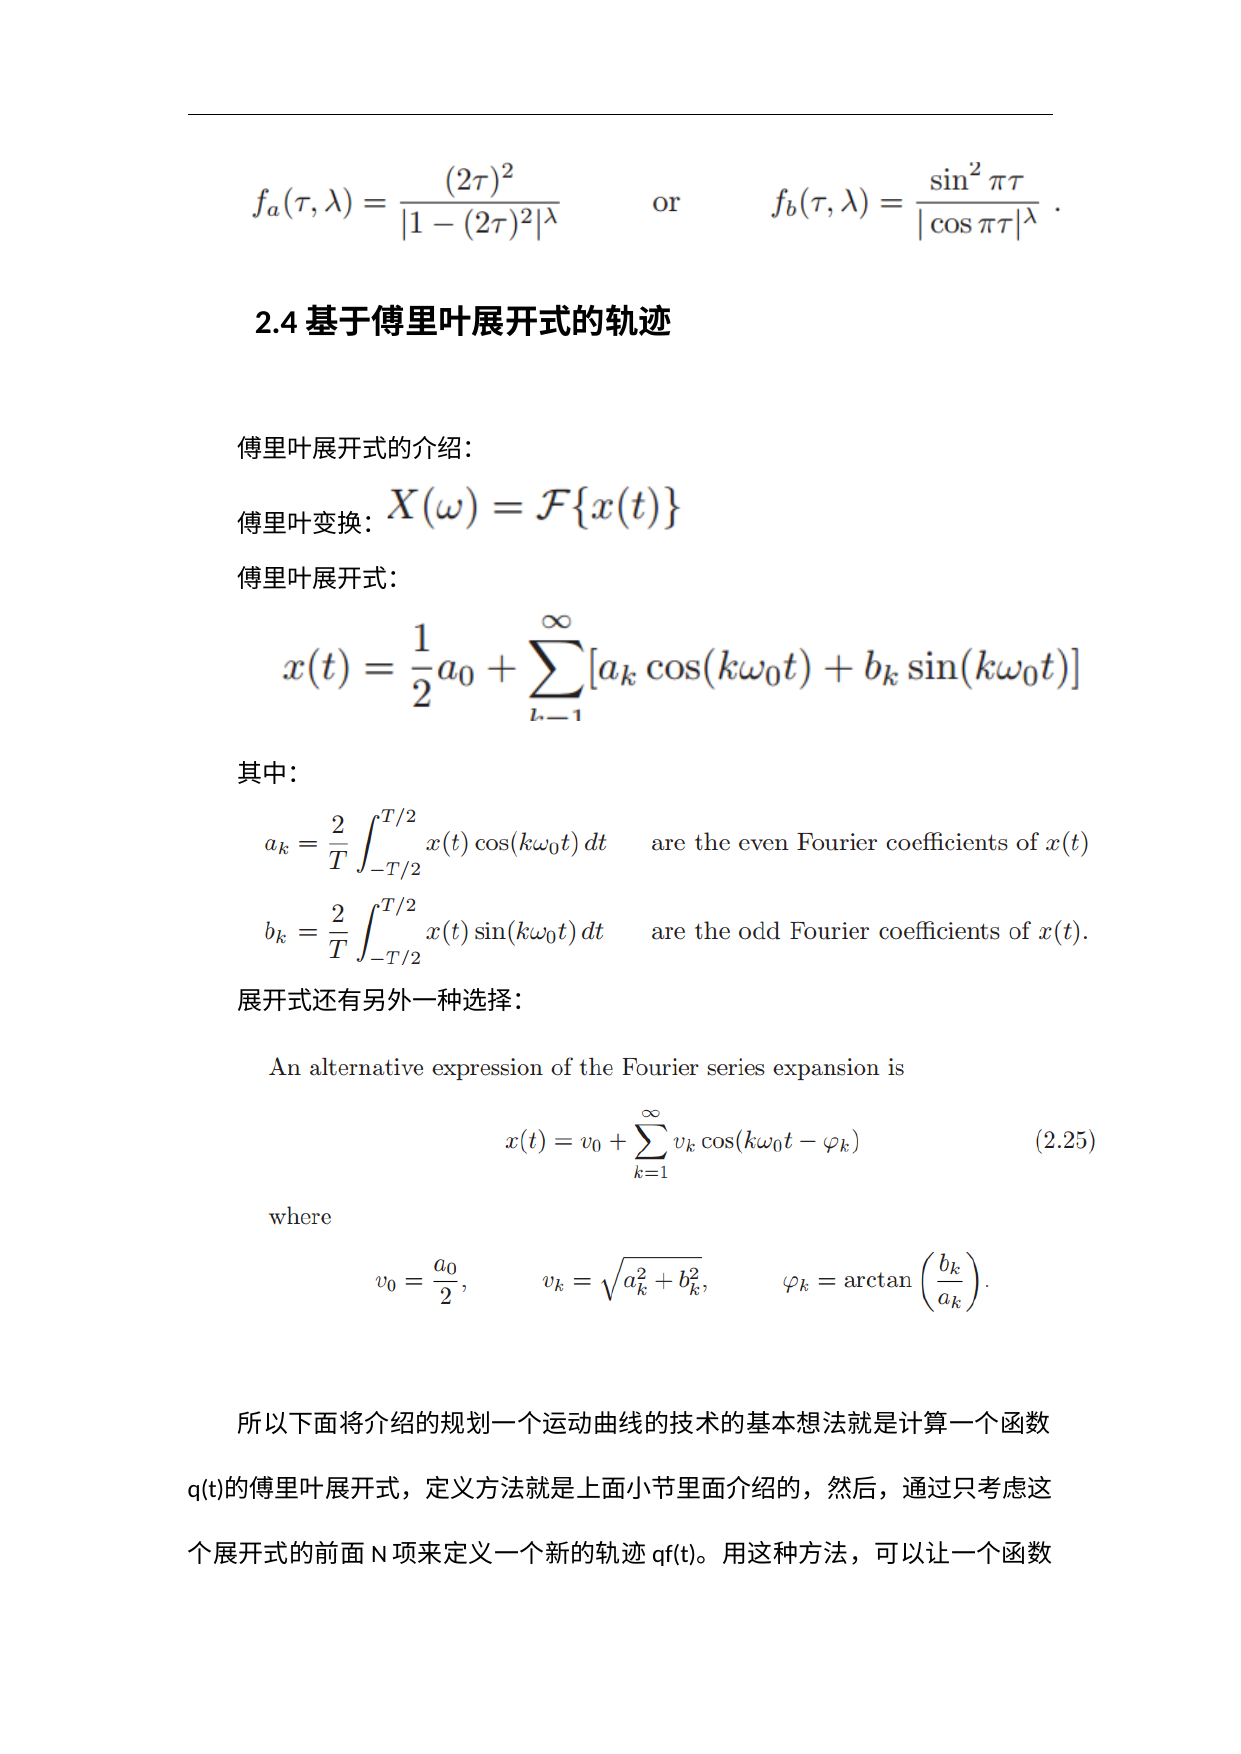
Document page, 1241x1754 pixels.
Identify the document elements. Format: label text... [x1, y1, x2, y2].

picture [237, 1031, 1103, 1326]
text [187, 1389, 1053, 1584]
picture [237, 803, 1103, 965]
picture [237, 608, 1103, 721]
subtitle 2.4 基于傅里叶展开式的轨迹 [187, 287, 1053, 352]
text 其中： [187, 739, 1053, 804]
text 展开式还有另外一种选择： [187, 966, 1053, 1031]
picture [237, 162, 1103, 259]
text 傅里叶展开式： [187, 544, 1053, 609]
picture [387, 482, 682, 533]
text 傅里叶展开式的介绍： [187, 414, 1053, 479]
